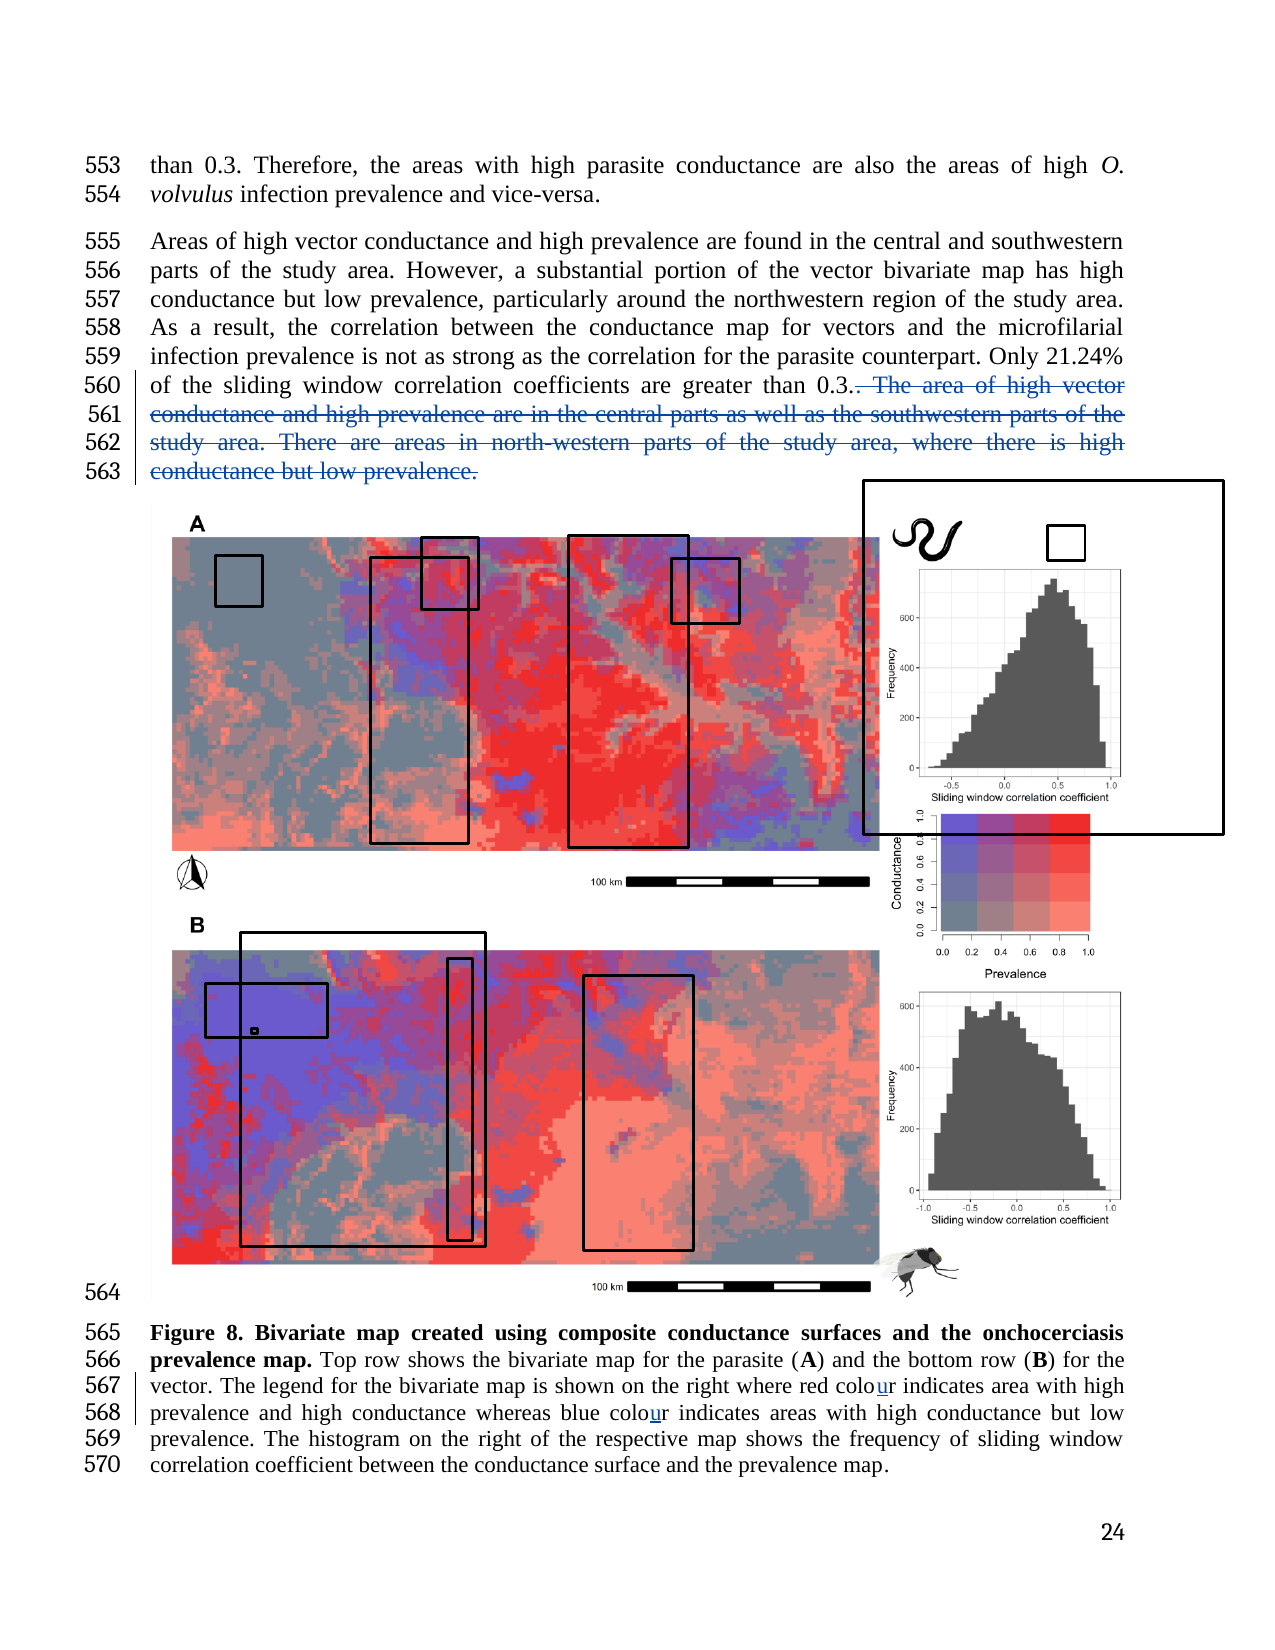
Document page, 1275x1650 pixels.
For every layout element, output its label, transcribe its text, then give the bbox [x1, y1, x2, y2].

picture [150, 503, 1125, 1301]
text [150, 150, 1125, 207]
picture [865, 503, 1125, 833]
text Figure 8. Bivariate map created using composite conductance surfaces and the onchocerciasis prevalence map. Top row shows the bivariate map for the parasite (A) and the bottom row (B) for the vector. The legend for the bivariate map is shown on the right where red color indicates area with high prevalence and high conductance whereas blue color indicates areas with high conductance but low prevalence. The histogram on the right of the respective map shows the frequency of sliding window correlation coefficient between the conductance surface and the prevalence map. [150, 1319, 1125, 1478]
text Areas of high vector conductance and high prevalence are found in the central and southwestern parts of the study area. However, a substantial portion of the vector bivariate map has high conductance but low prevalence, particularly around the northwestern region of the study area. As a result, the correlation between the conductance map for vectors and the microfilarial infection prevalence is not as strong as the correlation for the parasite counterpart. Only 21.24% of the sliding window correlation coefficients are greater than 0.3. [150, 444, 1125, 485]
text Areas of high vector conductance and high prevalence are found in the central and southwestern parts of the study area. However, a substantial portion of the vector bivariate map has high conductance but low prevalence, particularly around the northwestern region of the study area. As a result, the correlation between the conductance map for vectors and the microfilarial infection prevalence is not as strong as the correlation for the parasite counterpart. Only 21.24% of the sliding window correlation coefficients are greater than 0.3. [150, 226, 1125, 414]
